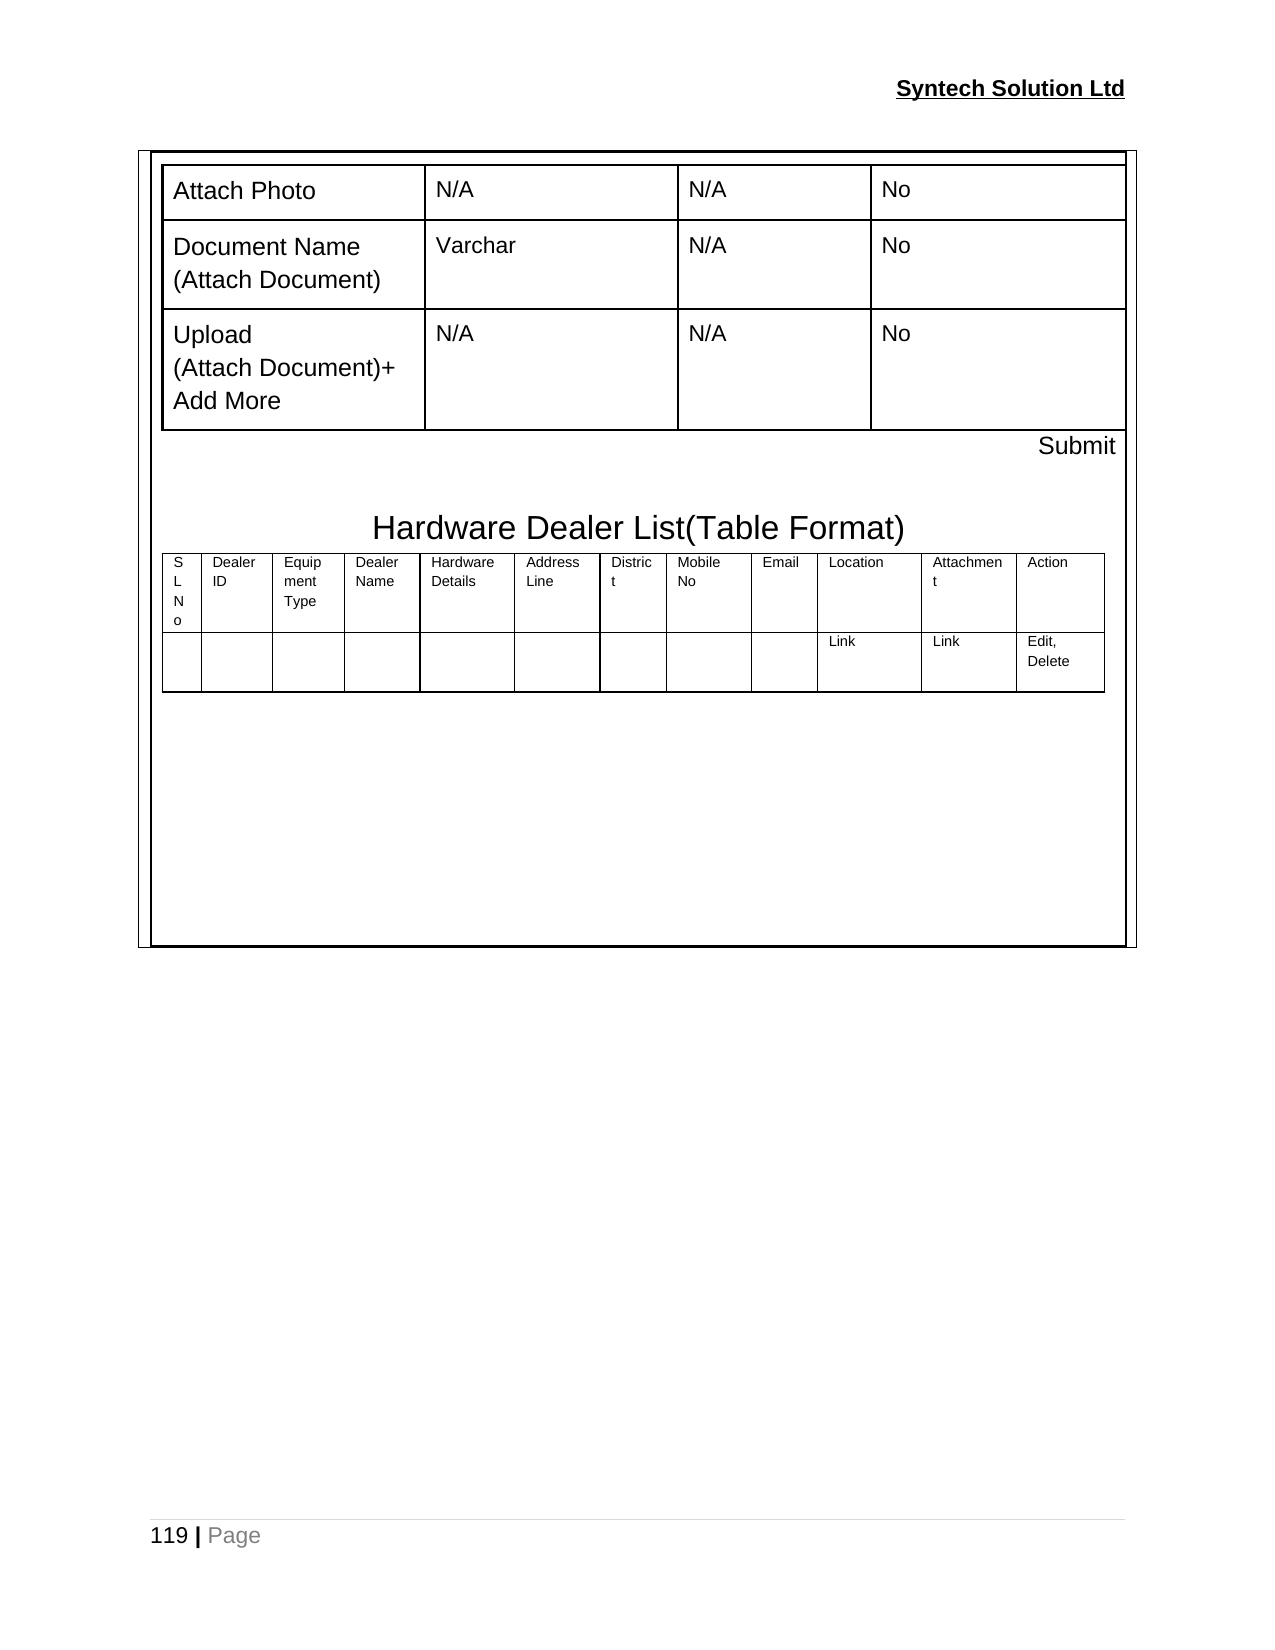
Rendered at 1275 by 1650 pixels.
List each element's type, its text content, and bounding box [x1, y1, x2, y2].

table_header Directory (Feature) This feature is for only entry purposes. Users can enter, delete and edit. List with show district wise. [152, 153, 1125, 945]
